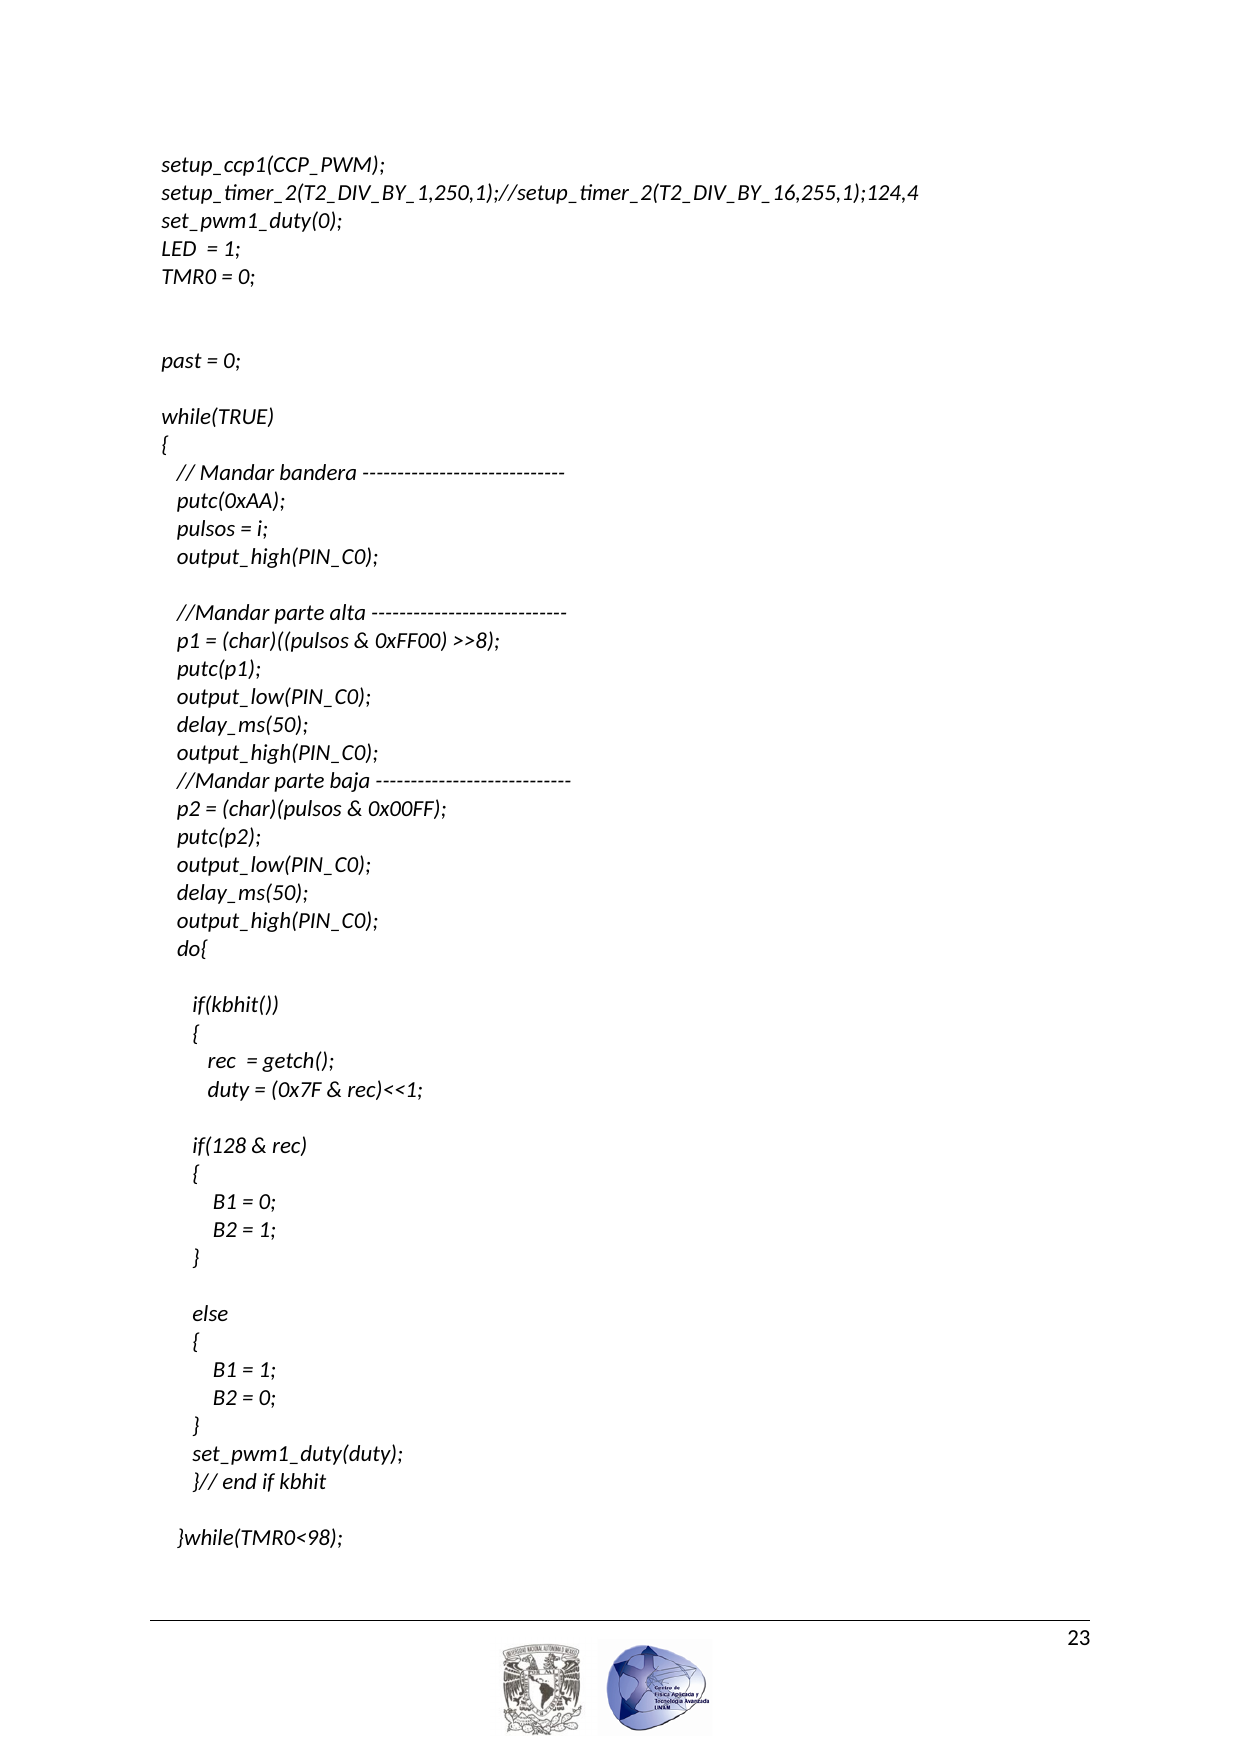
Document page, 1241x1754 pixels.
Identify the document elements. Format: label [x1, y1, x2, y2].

table_header [150, 150, 1089, 1579]
picture [489, 1637, 713, 1736]
